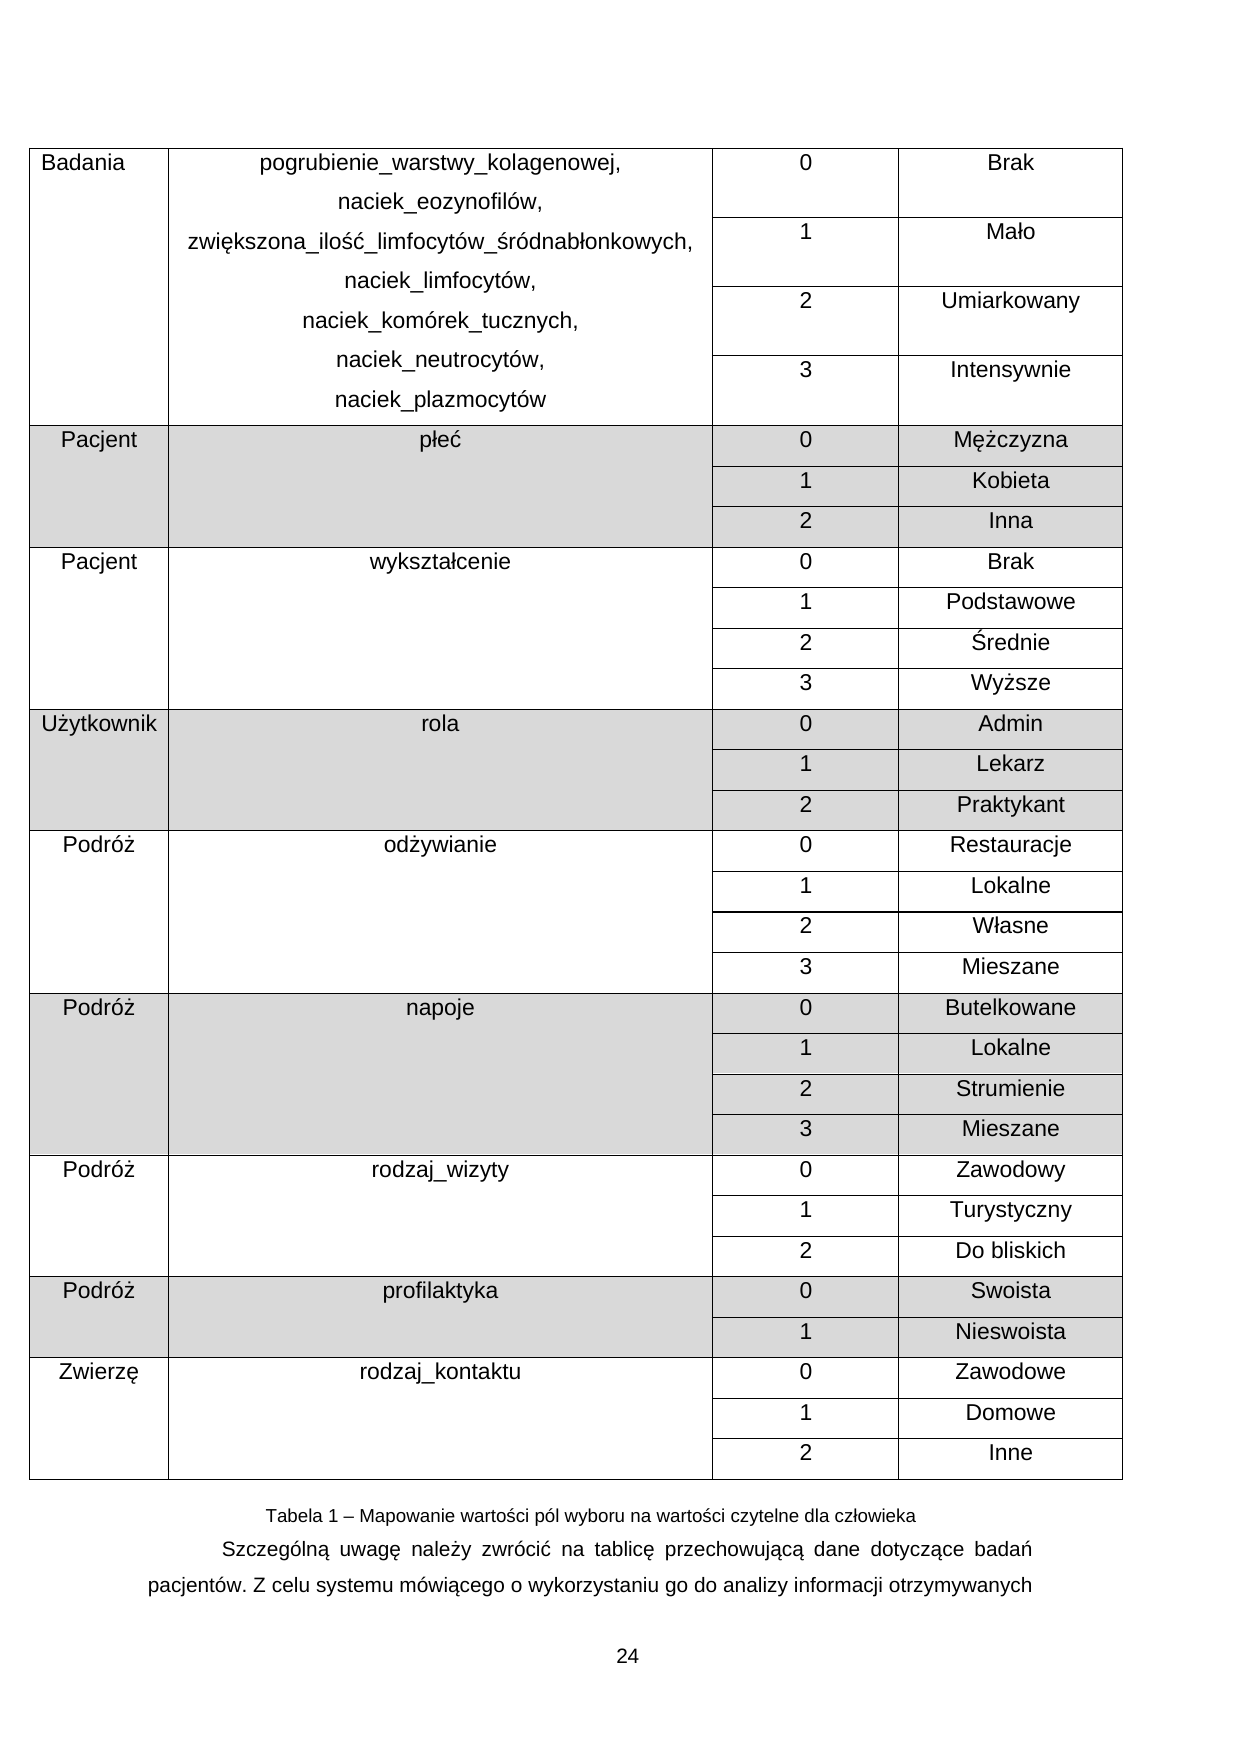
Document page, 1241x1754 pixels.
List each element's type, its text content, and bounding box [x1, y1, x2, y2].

table_cell 0 [713, 548, 898, 587]
table_cell Butelkowane [899, 994, 1122, 1033]
table_cell Podstawowe [899, 588, 1122, 628]
table_cell 3 [713, 356, 898, 425]
table_cell Wyższe [899, 669, 1122, 709]
table_cell Badania [30, 149, 168, 425]
table_cell 2 [713, 629, 898, 668]
table_cell Brak [899, 149, 1122, 217]
table_cell 1 [713, 1034, 898, 1073]
table_cell pogrubienie_warstwy_kolagenowej, naciek_eozynofilów, zwiększona_ilość_limfocytów_śródnabłonkowych, naciek_limfocytów, naciek_komórek_tucznych, naciek_neutrocytów, naciek_plazmocytów [169, 149, 712, 425]
table_cell Lekarz [899, 750, 1122, 790]
table_cell Do bliskich [899, 1237, 1122, 1276]
table_cell 2 [713, 791, 898, 830]
table_cell Lokalne [899, 1034, 1122, 1073]
table_cell 0 [713, 1156, 898, 1195]
table_cell 0 [713, 149, 898, 217]
table_cell odżywianie [169, 831, 712, 992]
table_cell 1 [713, 750, 898, 790]
table_cell 0 [713, 426, 898, 466]
table_cell Praktykant [899, 791, 1122, 830]
table_cell Mało [899, 218, 1122, 286]
table_cell Restauracje [899, 831, 1122, 871]
table_cell Umiarkowany [899, 287, 1122, 355]
table_cell 1 [713, 218, 898, 286]
table_cell Użytkownik [30, 710, 168, 830]
table_cell Zawodowy [899, 1156, 1122, 1195]
table_cell Pacjent [30, 548, 168, 709]
table_cell 2 [713, 913, 898, 952]
table_cell 0 [713, 710, 898, 749]
table_cell Mieszane [899, 953, 1122, 992]
table_cell Lokalne [899, 872, 1122, 911]
table_cell rola [169, 710, 712, 830]
table_cell płeć [169, 426, 712, 547]
table_cell Zawodowe [899, 1358, 1122, 1398]
table_cell Intensywnie [899, 356, 1122, 425]
table_cell 0 [713, 994, 898, 1033]
table_cell 1 [713, 467, 898, 506]
table_cell Admin [899, 710, 1122, 749]
table_cell rodzaj_wizyty [169, 1156, 712, 1276]
table_cell Nieswoista [899, 1318, 1122, 1357]
table_cell Podróż [30, 1277, 168, 1357]
table_cell Swoista [899, 1277, 1122, 1317]
table_cell 1 [713, 872, 898, 911]
table_cell Podróż [30, 994, 168, 1154]
table_cell Podróż [30, 1156, 168, 1276]
table_cell Zwierzę [30, 1358, 168, 1479]
table_cell wykształcenie [169, 548, 712, 709]
table_cell 1 [713, 588, 898, 628]
table_cell 3 [713, 953, 898, 992]
table_cell Mężczyzna [899, 426, 1122, 466]
table_cell 2 [713, 1237, 898, 1276]
table_cell 0 [713, 1277, 898, 1317]
table_cell 2 [713, 1439, 898, 1479]
table_cell Strumienie [899, 1075, 1122, 1114]
table_cell rodzaj_kontaktu [169, 1358, 712, 1479]
table_cell 1 [713, 1196, 898, 1236]
table_cell Pacjent [30, 426, 168, 547]
text Tabela 1 – Mapowanie wartości pól wyboru na wartości czytelne dla człowieka [148, 1505, 1033, 1526]
table_cell Domowe [899, 1399, 1122, 1438]
table_cell 2 [713, 287, 898, 355]
table_cell 2 [713, 1075, 898, 1114]
table_cell Średnie [899, 629, 1122, 668]
table_cell 0 [713, 1358, 898, 1398]
table_cell 3 [713, 669, 898, 709]
table_cell Własne [899, 913, 1122, 952]
table_cell 0 [713, 831, 898, 871]
table_cell Mieszane [899, 1115, 1122, 1154]
table_cell Brak [899, 548, 1122, 587]
table_cell 2 [713, 507, 898, 547]
table_cell profilaktyka [169, 1277, 712, 1357]
table_cell Kobieta [899, 467, 1122, 506]
table_cell 1 [713, 1318, 898, 1357]
table_cell Inne [899, 1439, 1122, 1479]
table_cell napoje [169, 994, 712, 1154]
table_cell Turystyczny [899, 1196, 1122, 1236]
table_cell 3 [713, 1115, 898, 1154]
table_cell Inna [899, 507, 1122, 547]
table_cell Podróż [30, 831, 168, 992]
table_cell 1 [713, 1399, 898, 1438]
